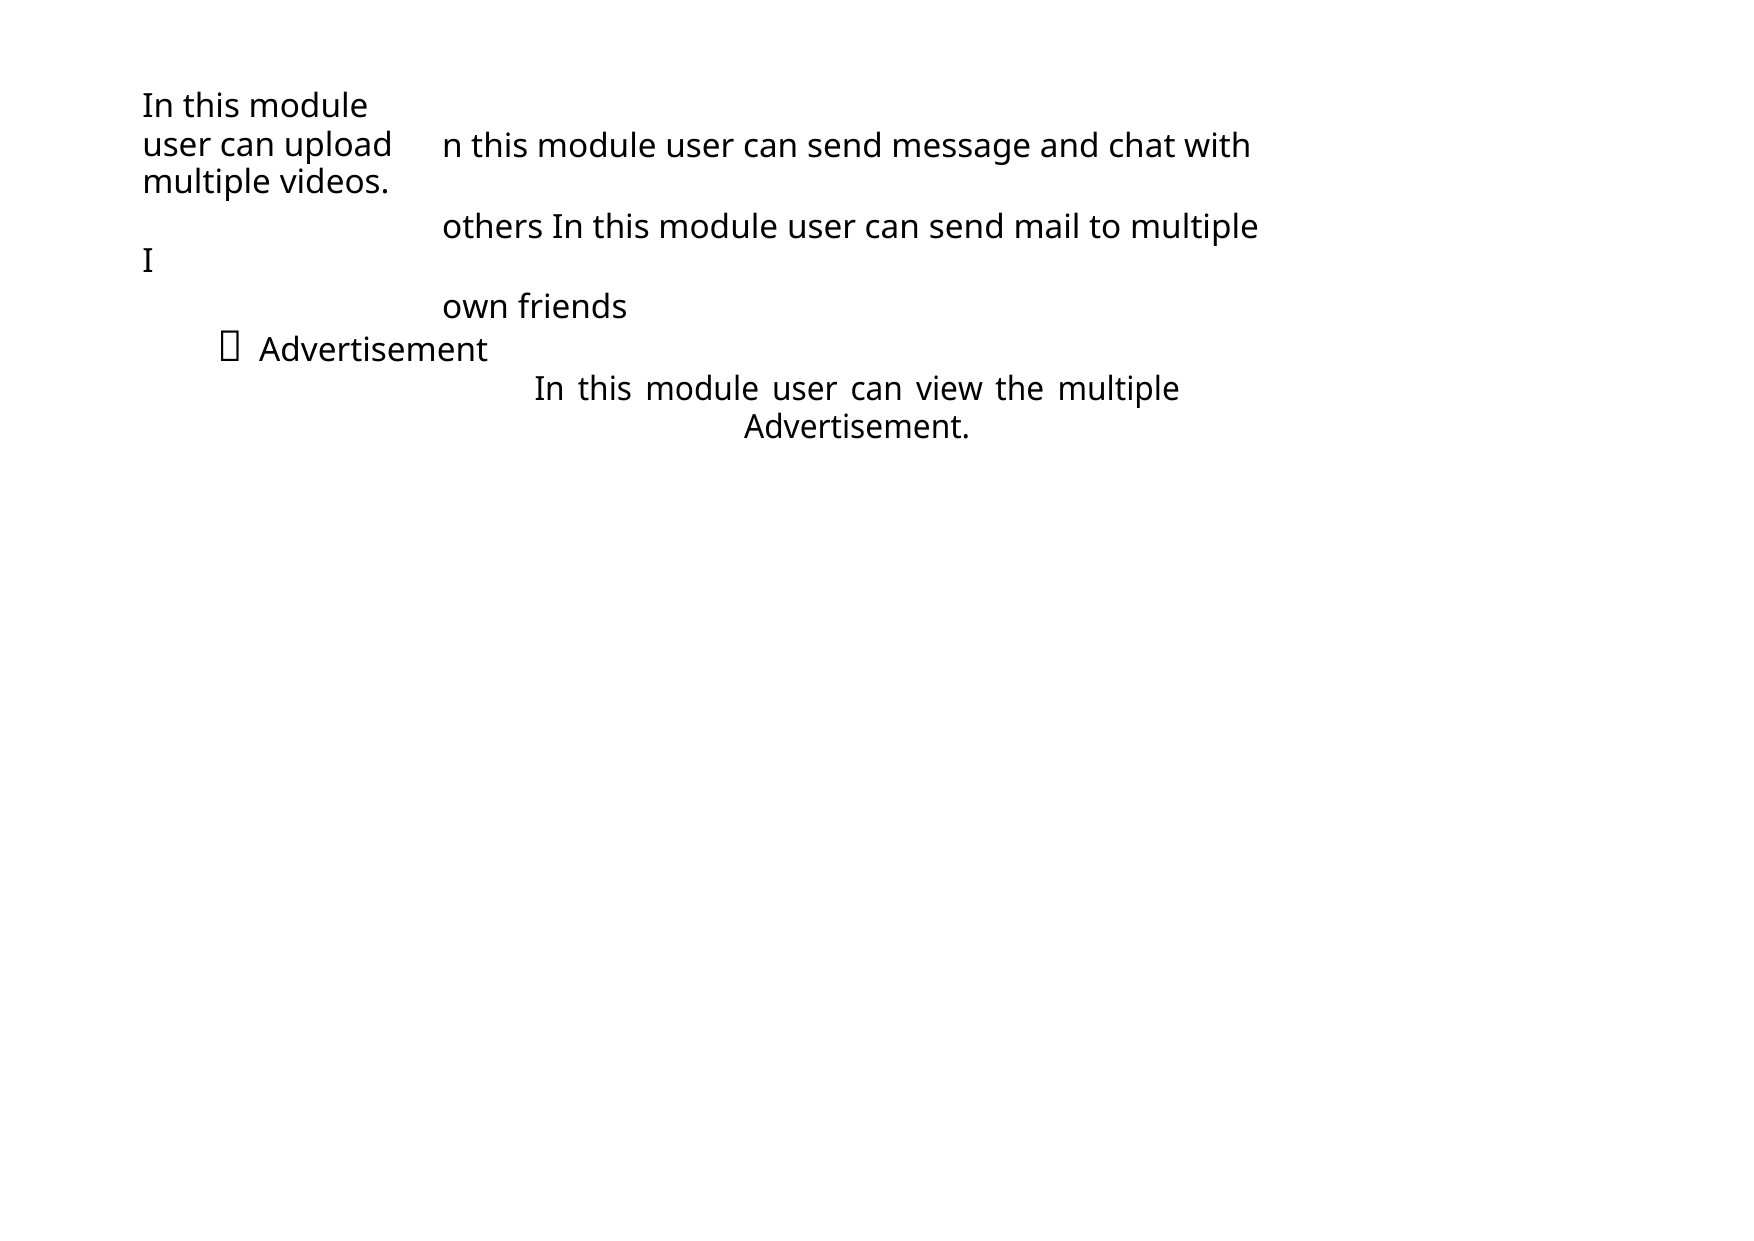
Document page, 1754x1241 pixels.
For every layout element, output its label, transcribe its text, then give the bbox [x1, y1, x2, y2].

text In this module user can view the multiple Advertisement. [443, 369, 1271, 446]
list Advertisement [217, 328, 1641, 369]
text In this module user can upload multiple videos. [142, 87, 410, 202]
text In this module user can send message and chat with others In this module user can send mail to multiple own friends [442, 87, 1322, 328]
